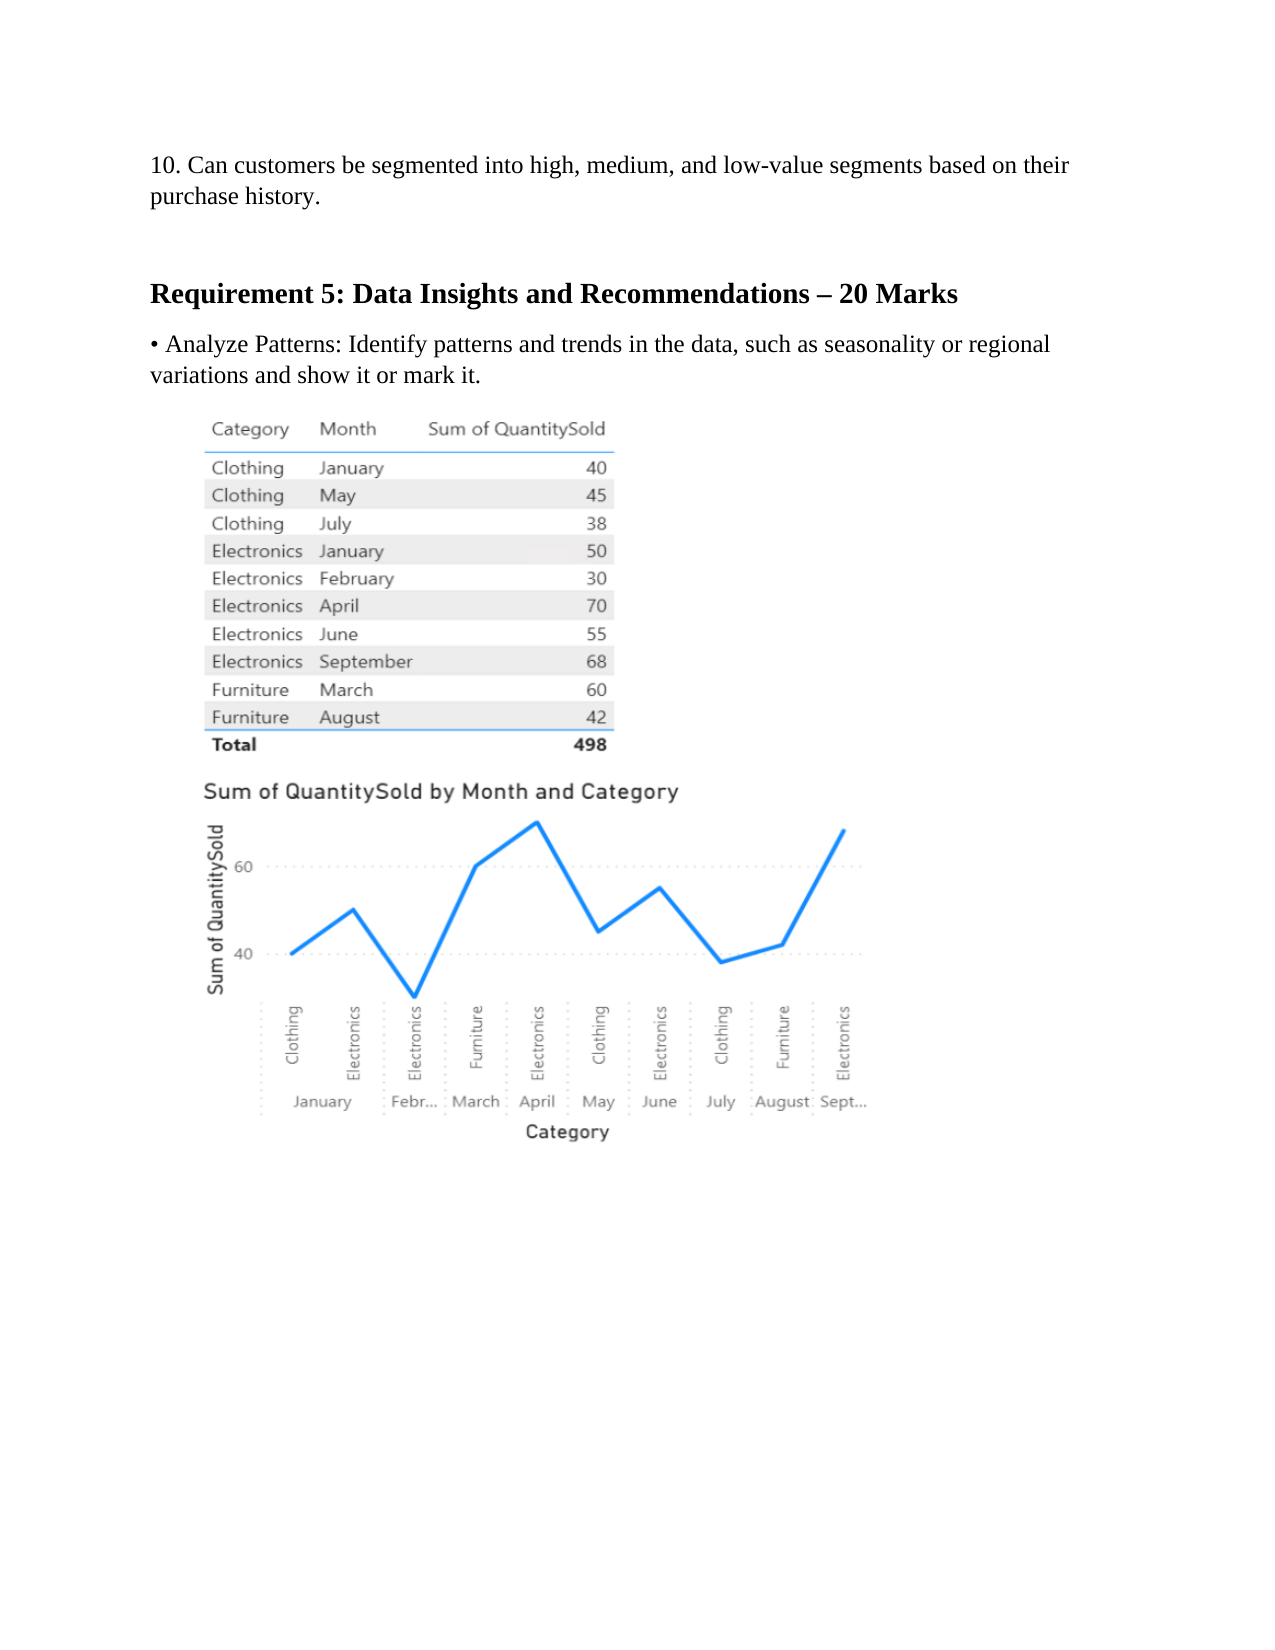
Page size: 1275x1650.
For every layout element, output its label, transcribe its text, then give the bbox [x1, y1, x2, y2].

text Requirement 5: Data Insights and Recommendations – 20 Marks [150, 276, 1125, 310]
text 10. Can customers be segmented into high, medium, and low-value segments based on their purchase history. [150, 150, 1125, 210]
text • Analyze Patterns: Identify patterns and trends in the data, such as seasonality or regional variations and show it or mark it. [150, 329, 1125, 389]
